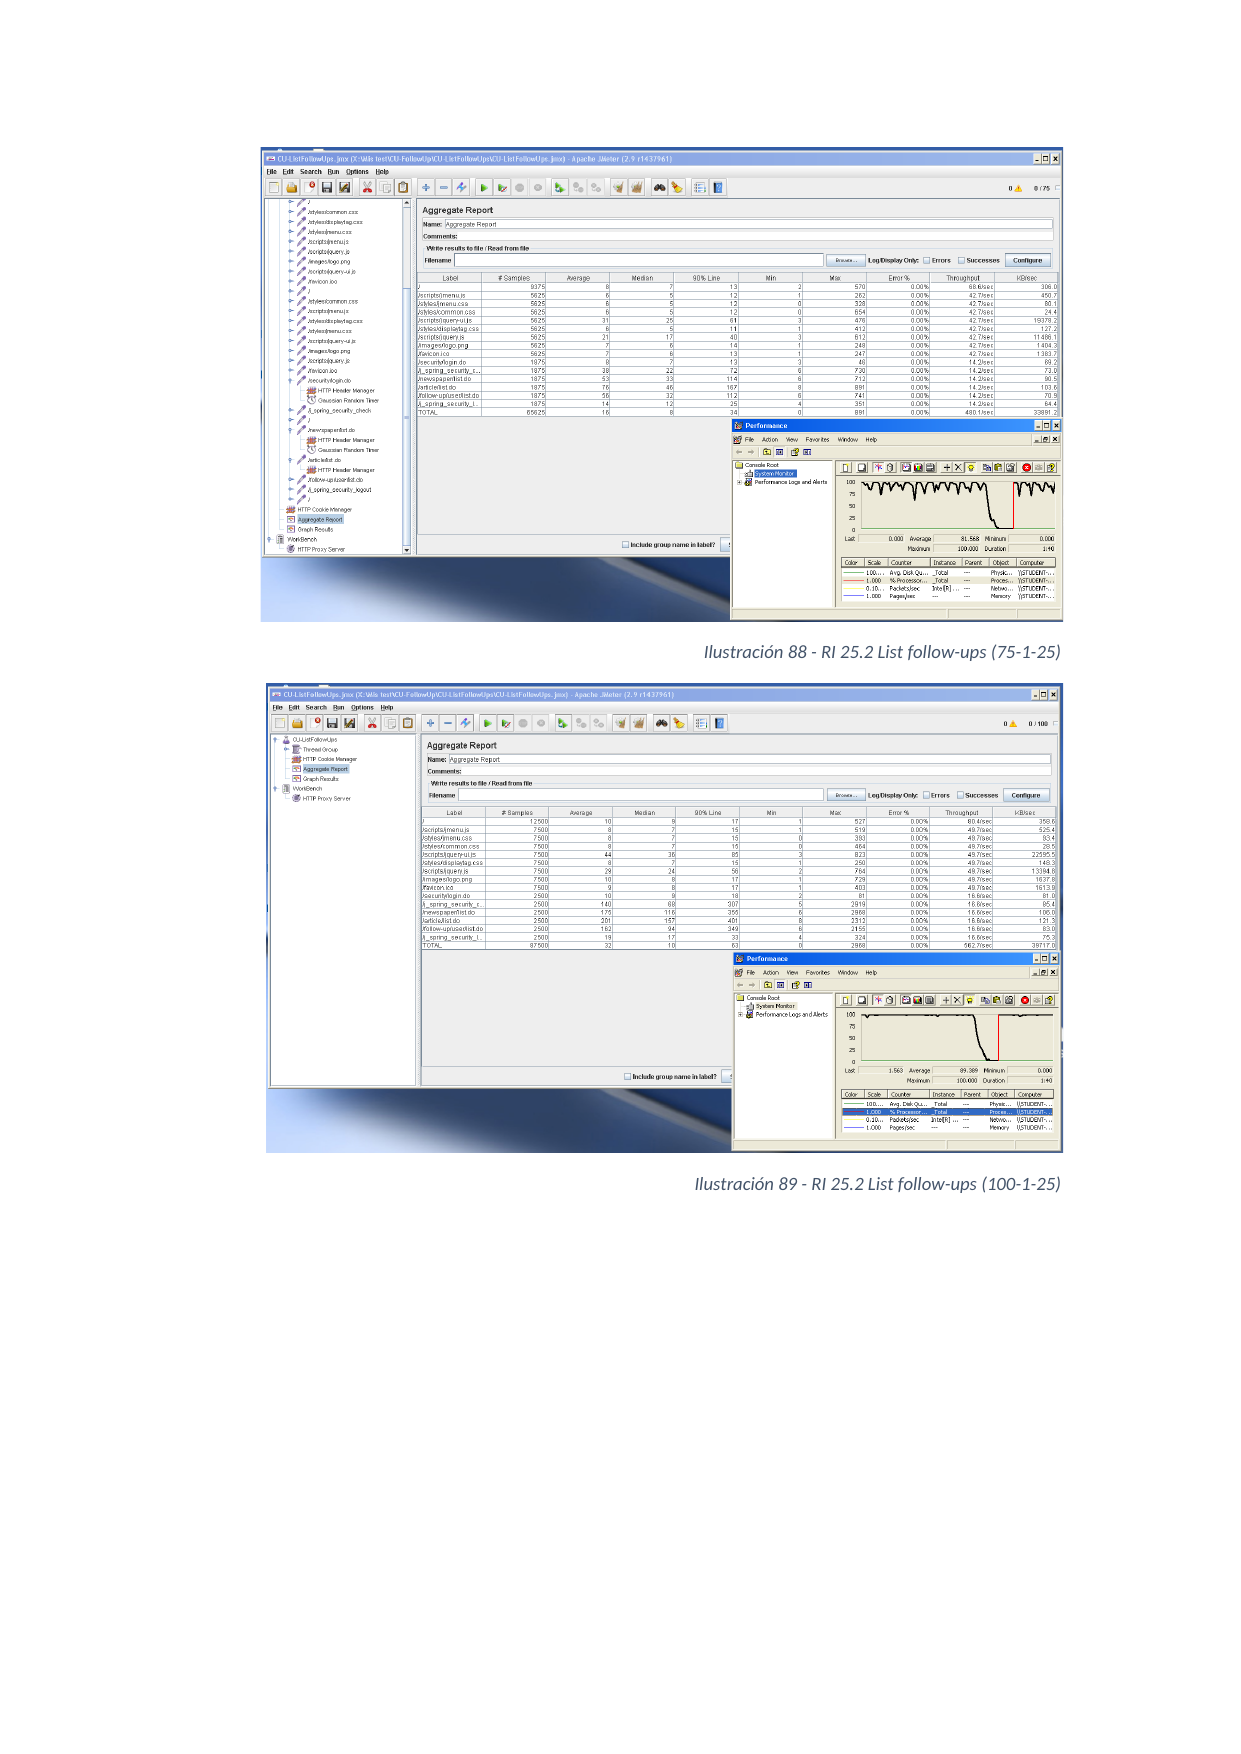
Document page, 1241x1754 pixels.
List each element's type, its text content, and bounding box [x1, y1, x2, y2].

picture [260, 147, 1064, 622]
picture [266, 683, 1064, 1153]
text Ilustración - RI 25.2 List follow-ups (75-1-25) [177, 640, 1063, 663]
text Ilustración - RI 25.2 List follow-ups (100-1-25) [177, 1172, 1063, 1195]
